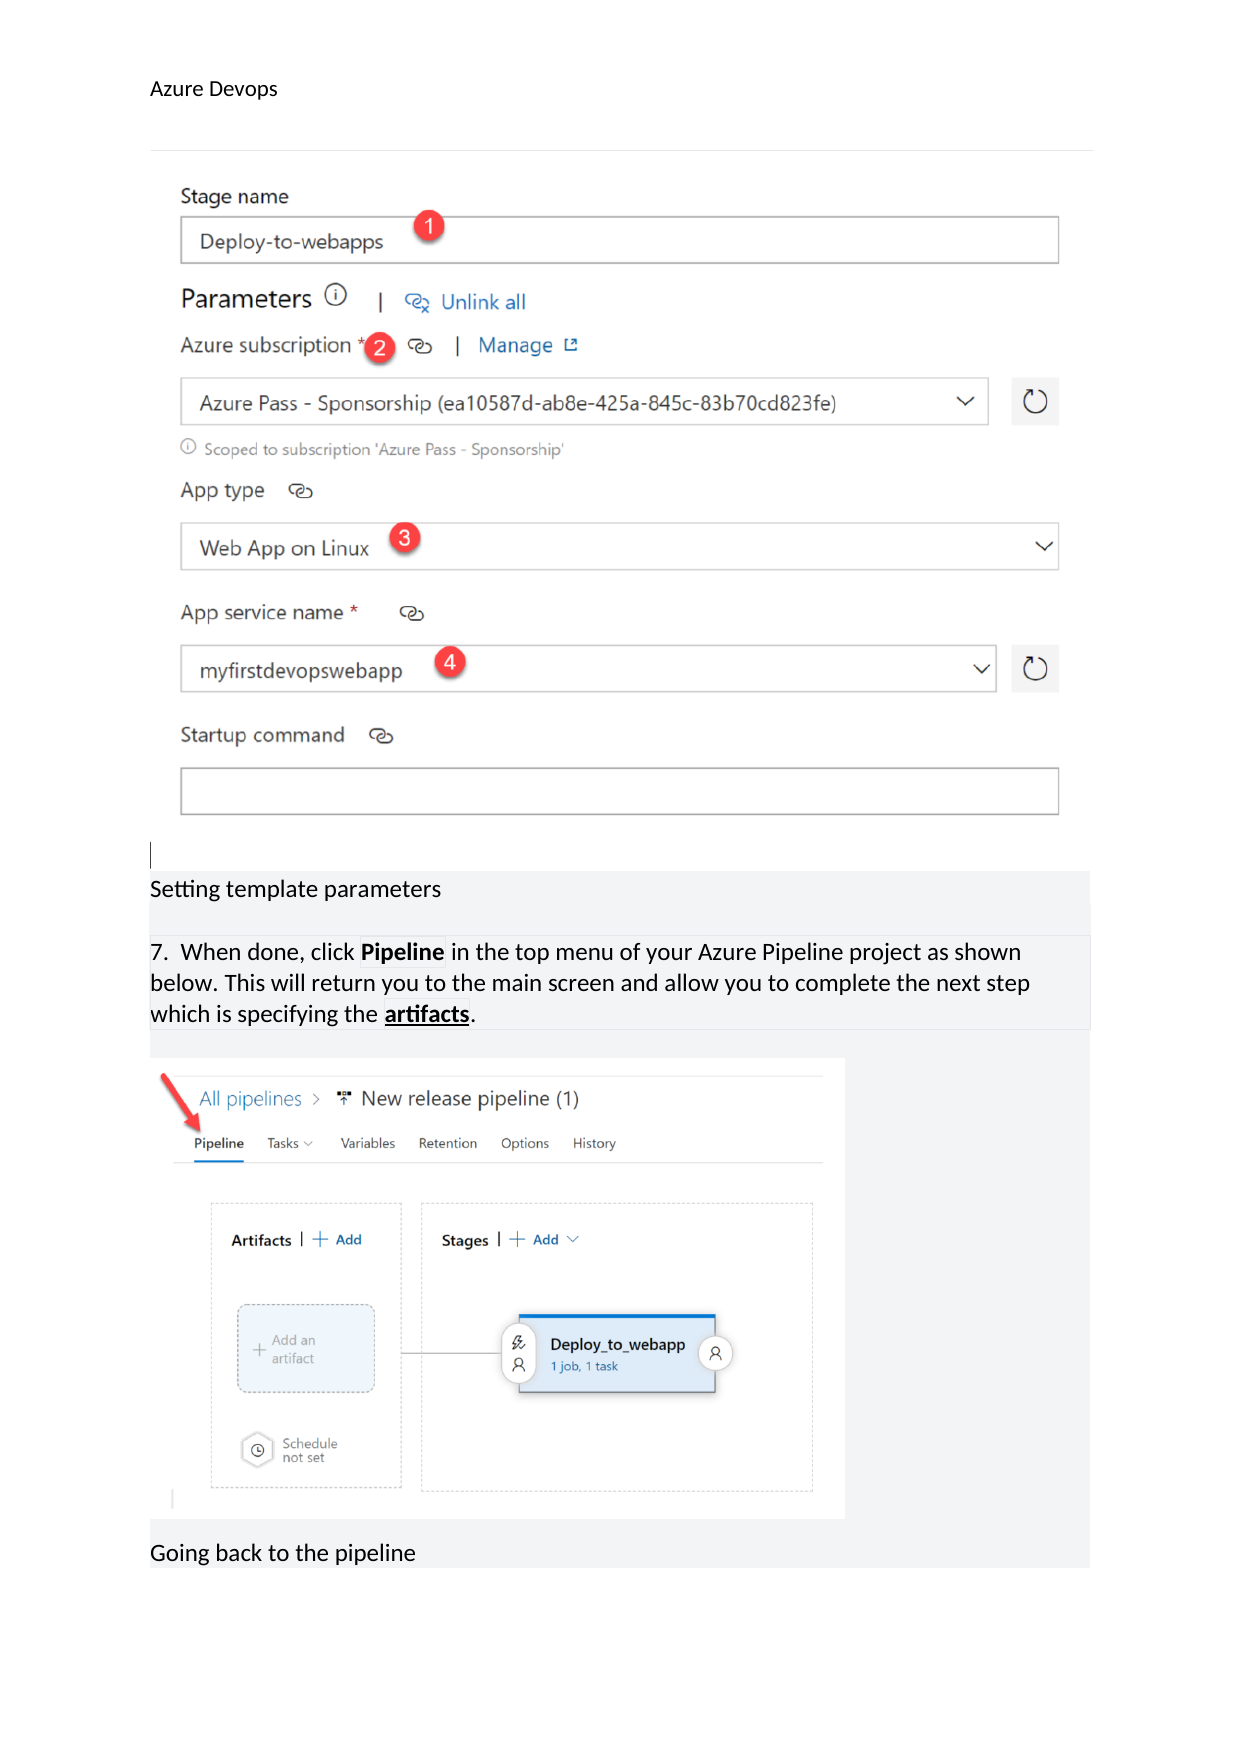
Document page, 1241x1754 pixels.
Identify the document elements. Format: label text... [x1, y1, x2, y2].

text 7. When done, click Pipeline in the top menu of your Azure Pipeline project as shown below. This will return you to the main screen and allow you to complete the next step which is specifying the artifacts. [151, 936, 1090, 1029]
picture [150, 150, 1094, 871]
text Going back to the pipeline [150, 1537, 1090, 1568]
picture [150, 1058, 846, 1519]
text Setting template parameters [150, 871, 1090, 903]
